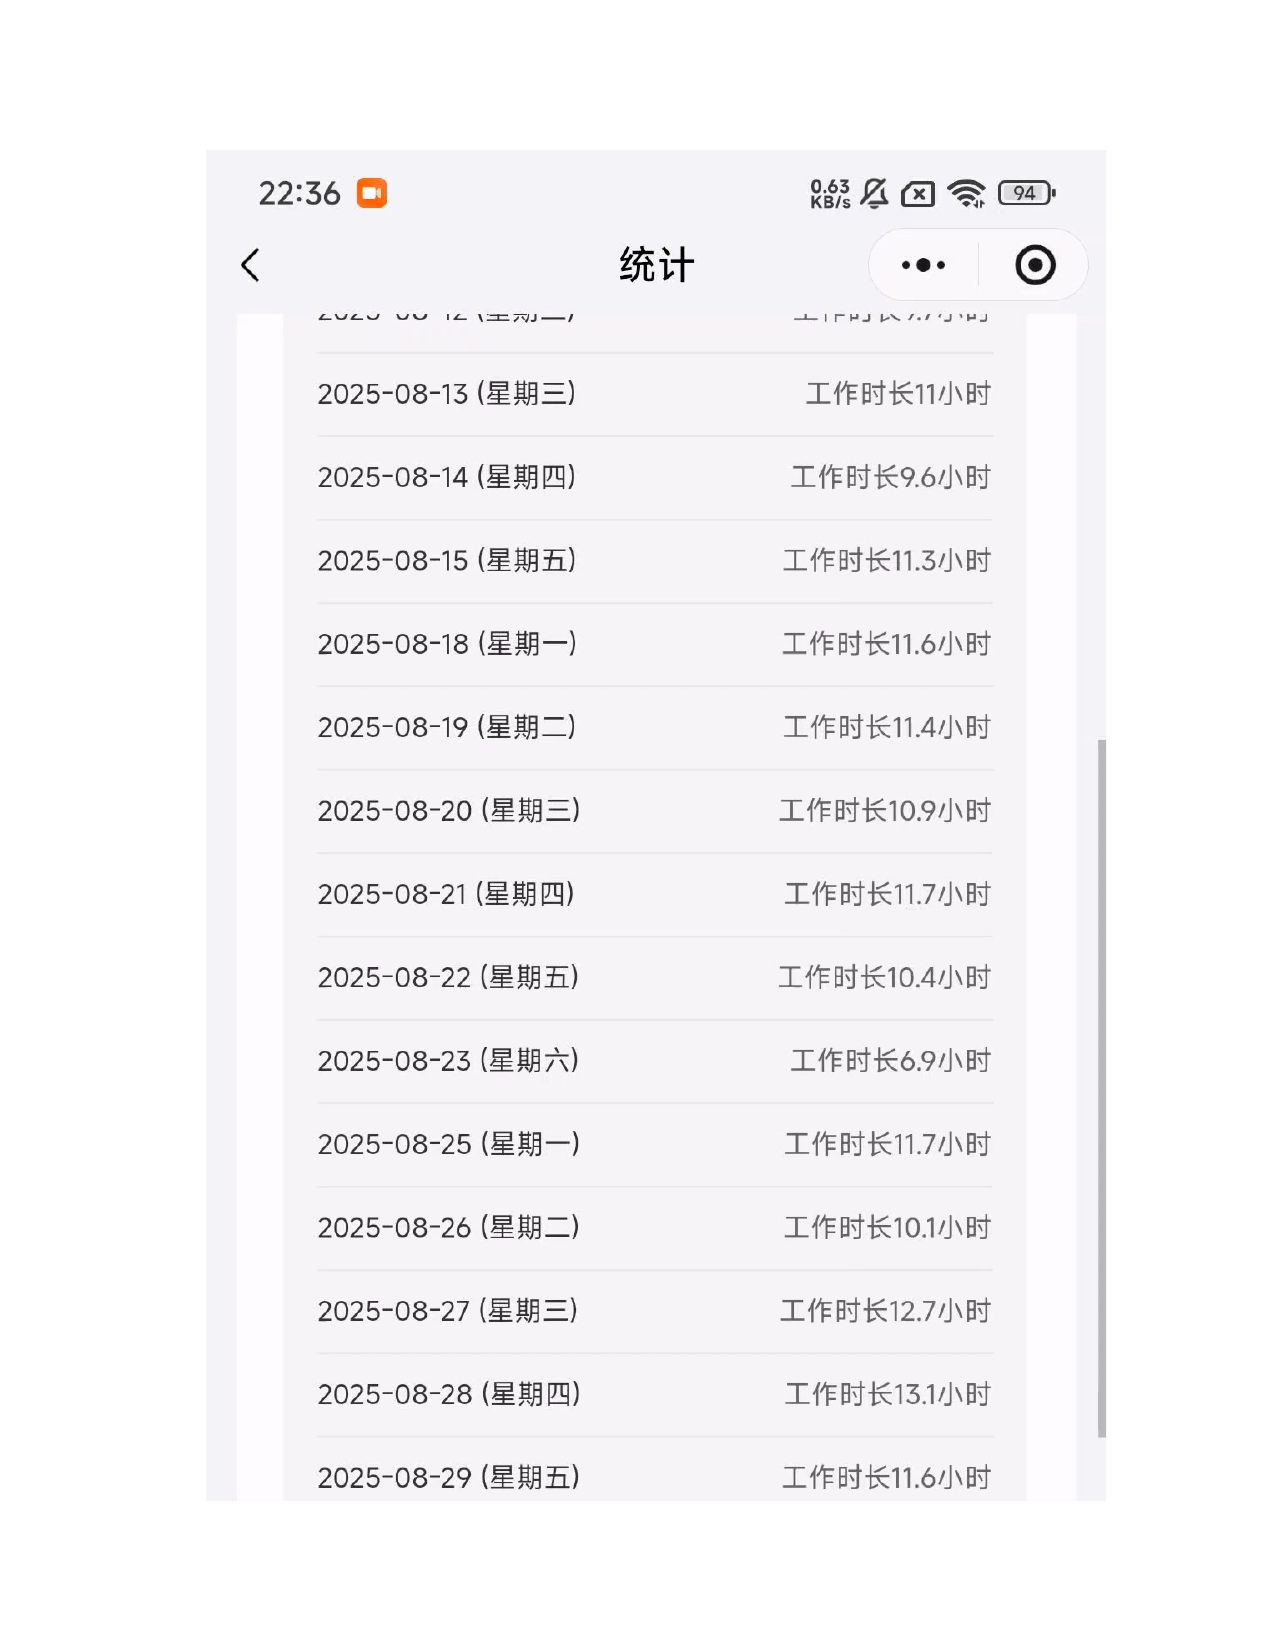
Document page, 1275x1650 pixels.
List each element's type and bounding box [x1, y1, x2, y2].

picture [206, 150, 1107, 1501]
